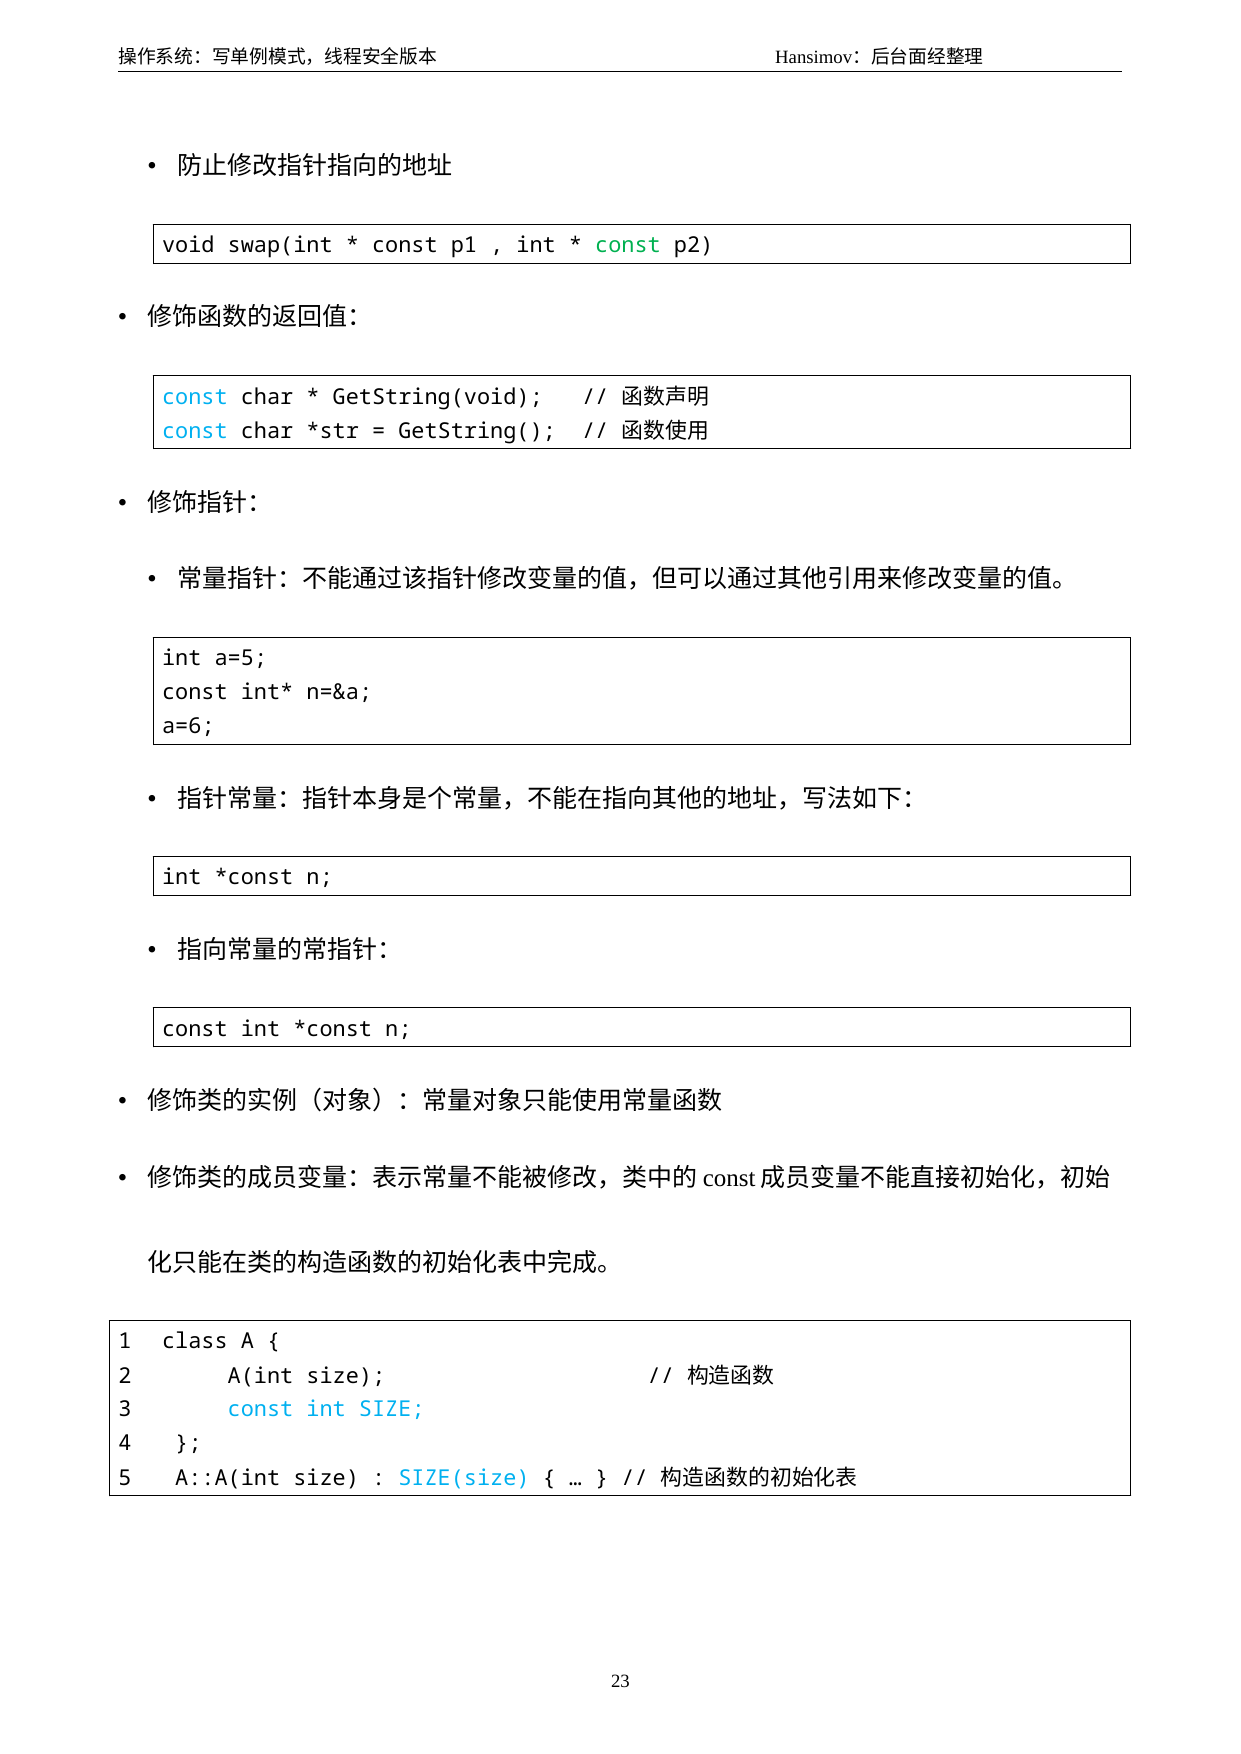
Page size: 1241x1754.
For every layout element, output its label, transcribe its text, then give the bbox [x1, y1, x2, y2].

list void swap(int * const p1 , int * const p2) [154, 225, 1130, 263]
text 常量指针：不能通过该指针修改变量的值，但可以通过其他引用来修改变量的值。 [148, 543, 1122, 611]
text 防止修改指针指向的地址 [148, 130, 1122, 198]
text }; [118, 1425, 1122, 1456]
list int a=5; [154, 638, 1130, 671]
text 修饰指针： [118, 466, 1122, 534]
text 修饰类的成员变量：表示常量不能被修改，类中的const成员变量不能直接初始化，初始化只能在类的构造函数的初始化表中完成。 [118, 1141, 1122, 1294]
list const int *const n; [154, 1008, 1130, 1046]
text const int SIZE; [118, 1391, 1122, 1425]
list int *const n; [154, 857, 1130, 895]
list const int* n=&a; [154, 671, 1130, 705]
text 指针常量：指针本身是个常量，不能在指向其他的地址，写法如下： [148, 762, 1122, 830]
list a=6; [154, 705, 1130, 744]
list const char *str = GetString(); // 函数使用 [154, 409, 1130, 448]
text A(int size); // 构造函数 [118, 1357, 1122, 1391]
text 修饰函数的返回值： [118, 281, 1122, 349]
text 修饰类的实例（对象）：常量对象只能使用常量函数 [118, 1064, 1122, 1132]
list class A { [110, 1321, 1130, 1357]
list const char * GetString(void); // 函数声明 [154, 376, 1130, 409]
text A::A(int size) : SIZE(size) { … } // 构造函数的初始化表 [110, 1456, 1130, 1495]
text 指向常量的常指针： [148, 913, 1122, 981]
